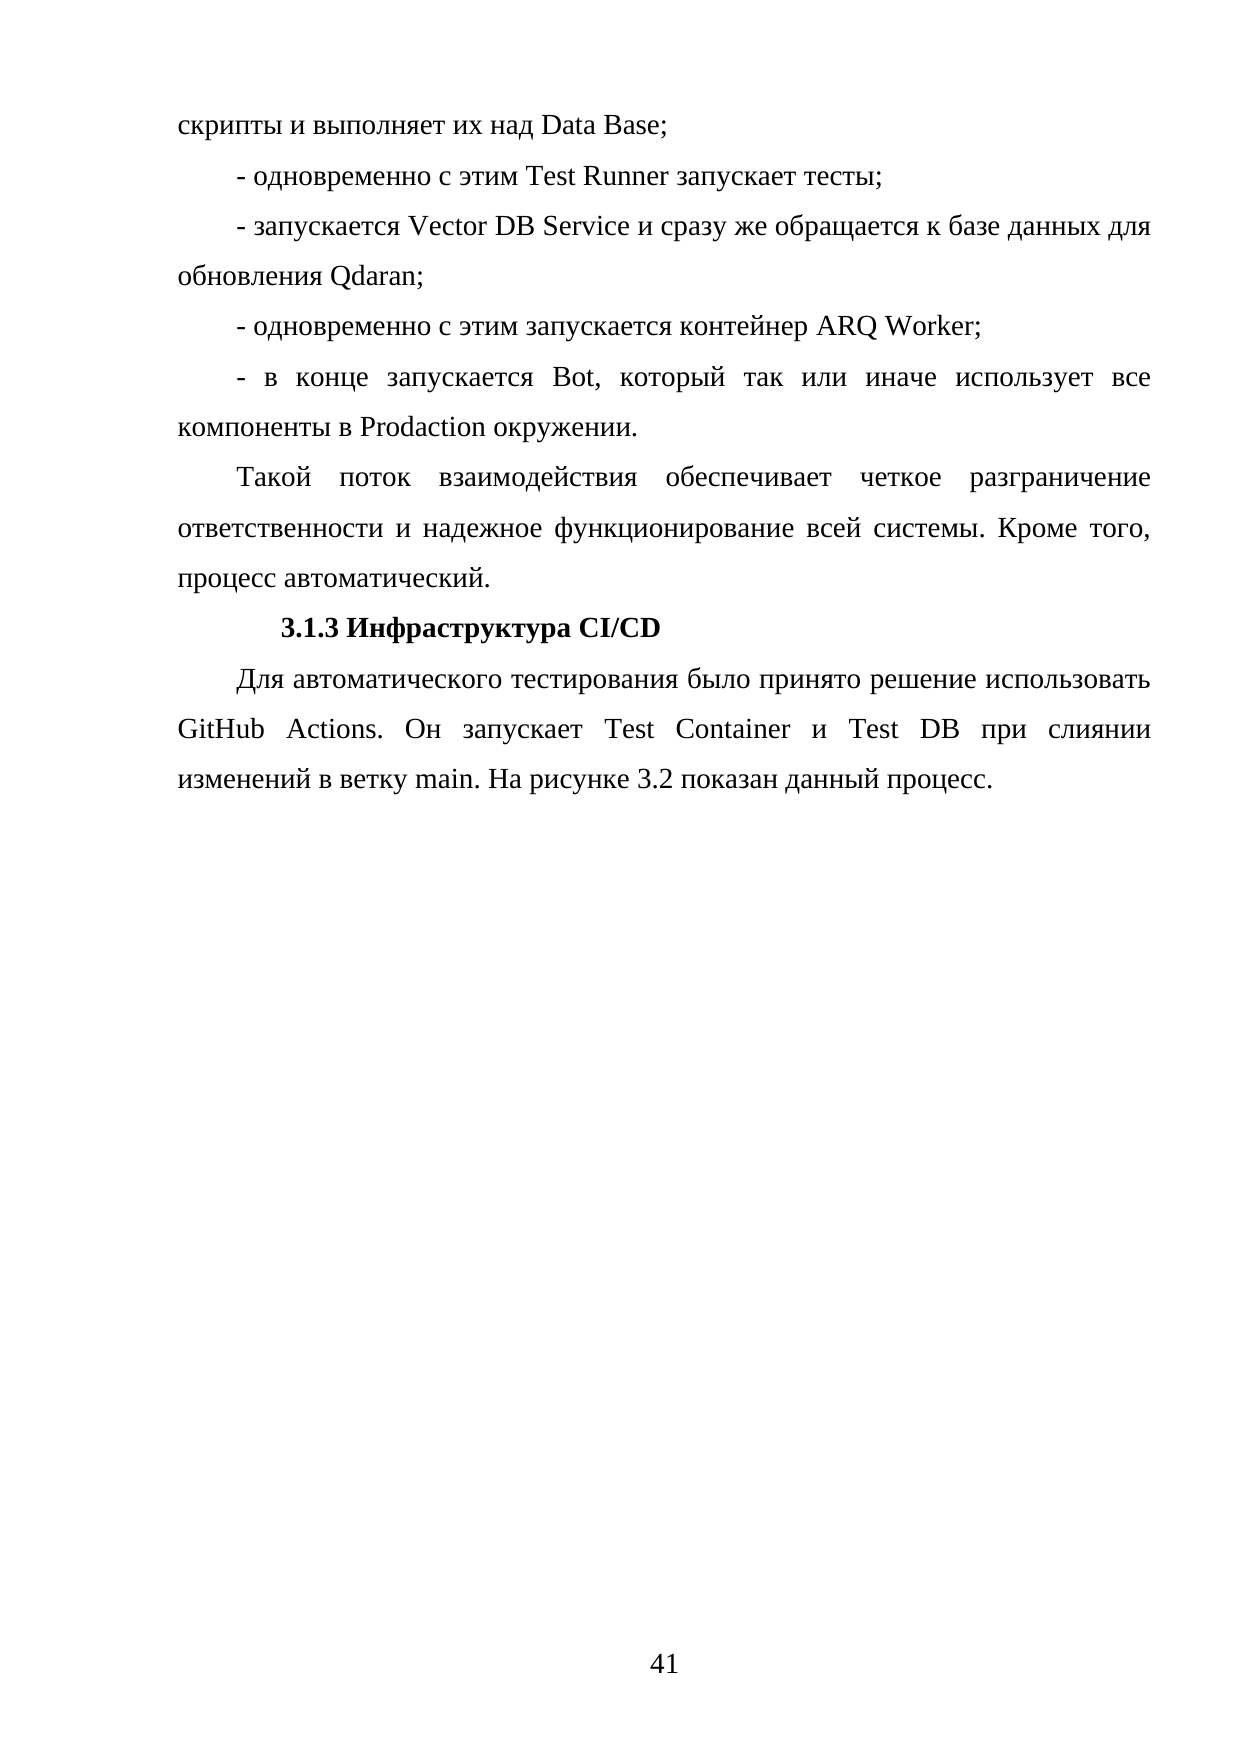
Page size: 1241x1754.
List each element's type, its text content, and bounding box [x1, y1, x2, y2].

text - запускается Vector DB Service и сразу же обращается к базе данных для обновления Qdaran; [177, 208, 1152, 292]
text - одновременно с этим запускается контейнер ARQ Worker; [177, 308, 1152, 342]
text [177, 107, 1152, 141]
text Инфраструктура CI/CD [281, 610, 1152, 644]
text Для автоматического тестирования было принято решение использовать GitHub Actions. Он запускает Test Container и Test DB при слиянии изменений в ветку main. На рисунке 3.2 показан данный процесс. [177, 661, 1152, 795]
text - одновременно с этим Test Runner запускает тесты; [177, 158, 1152, 191]
text - в конце запускается Bot, который так или иначе использует все компоненты в Prodaсtion окружении. [177, 359, 1152, 443]
text Такой поток взаимодействия обеспечивает четкое разграничение ответственности и надежное функционирование всей системы. Кроме того, процесс автоматический. [177, 459, 1152, 594]
